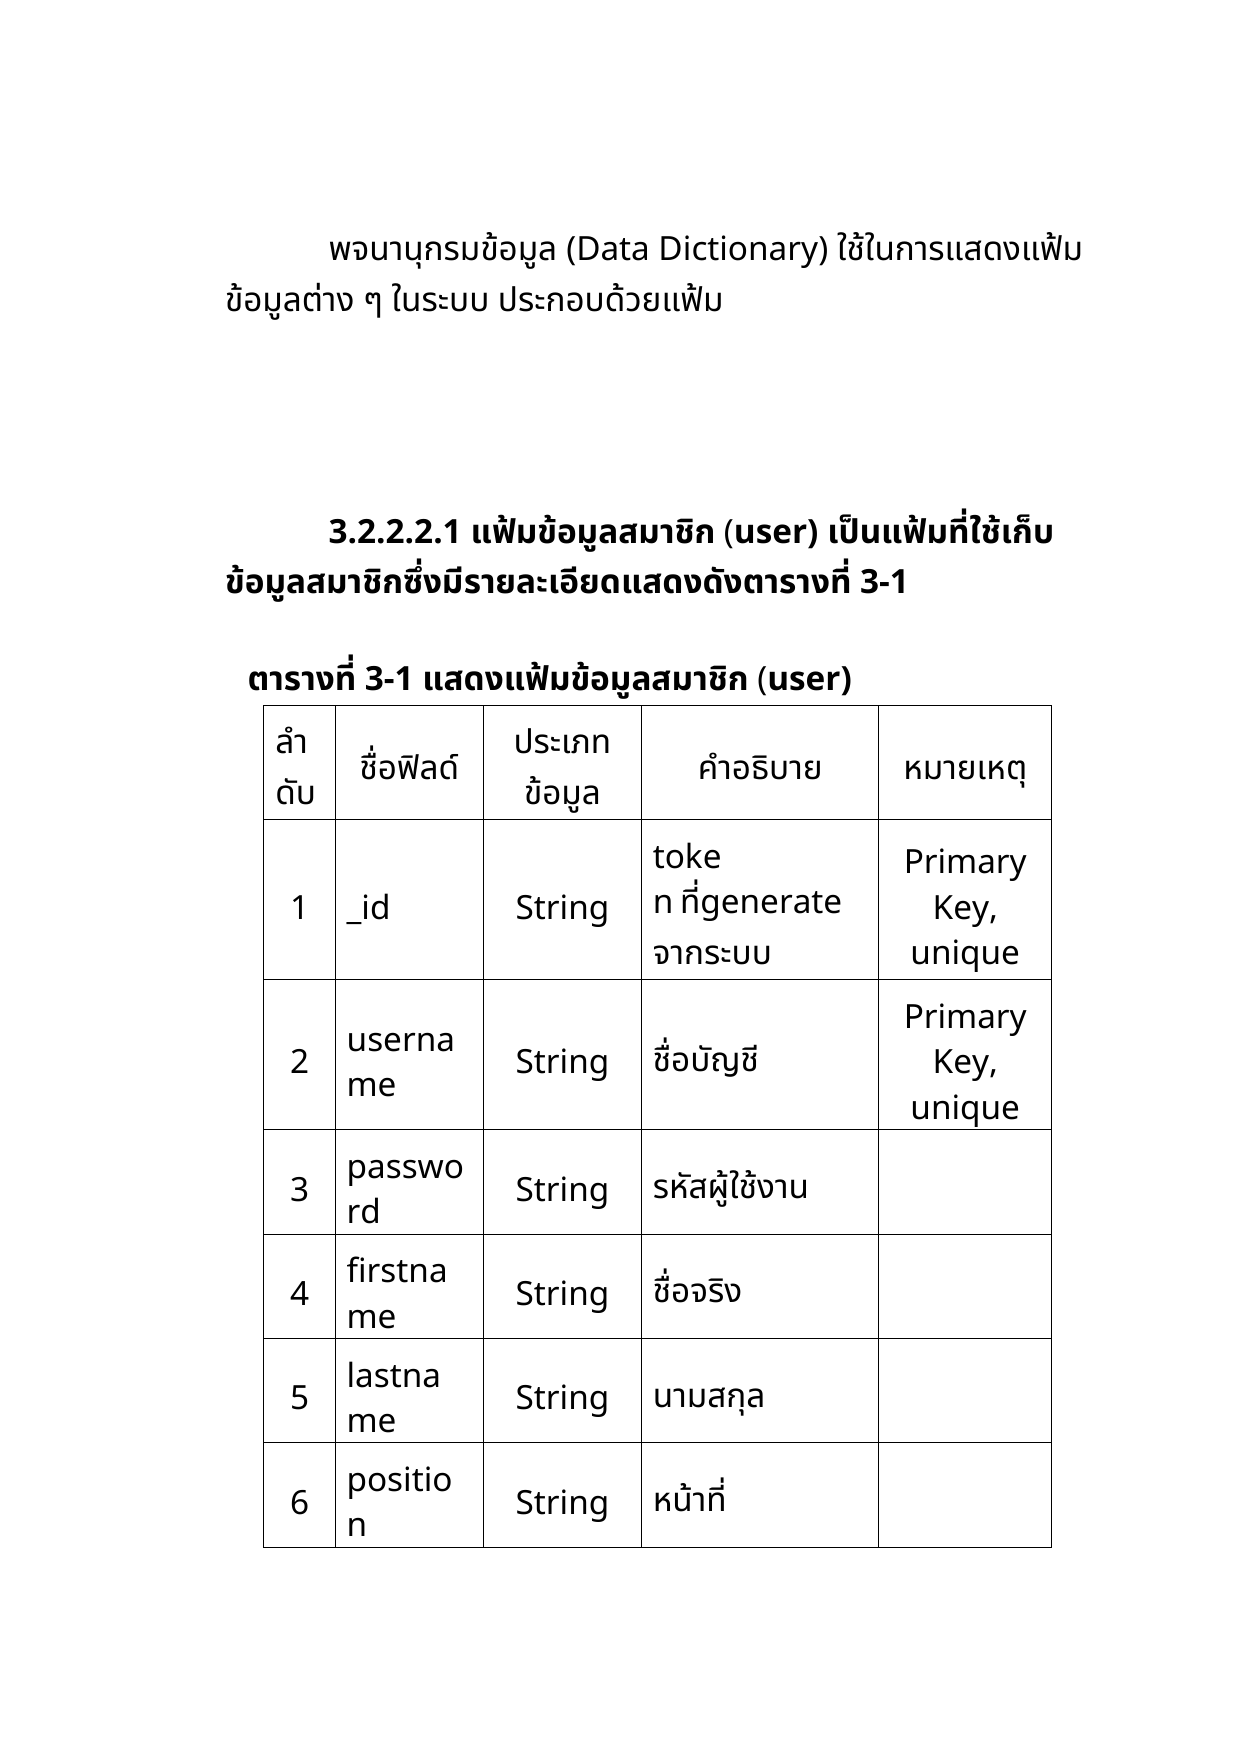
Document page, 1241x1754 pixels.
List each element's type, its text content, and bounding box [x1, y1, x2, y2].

table_cell 3 [264, 1130, 335, 1233]
table_cell username [336, 980, 483, 1129]
text พจนานุกรมข้อมูล (Data Dictionary) ใช้ในการแสดงแฟ้มข้อมูลต่าง ๆ ในระบบ ประกอบด้วยแฟ้ม [225, 225, 1090, 326]
table_cell password [336, 1130, 483, 1233]
table_cell String [484, 980, 641, 1129]
table_cell String [484, 820, 641, 979]
table_cell _id [336, 820, 483, 979]
table_header ลำดับ [264, 706, 335, 819]
table_cell 1 [264, 820, 335, 979]
table_cell ชื่อจริง [642, 1235, 878, 1338]
table_cell 5 [264, 1339, 335, 1442]
table_cell 6 [264, 1443, 335, 1547]
table_cell นามสกุล [642, 1339, 878, 1442]
table_cell [879, 1235, 1051, 1338]
table_cell รหัสผู้ใช้งาน [642, 1130, 878, 1233]
table_cell [879, 1339, 1051, 1442]
table_cell ชื่อบัญชี [642, 980, 878, 1129]
table_header หมายเหตุ [879, 706, 1051, 819]
table_cell Primary Key, unique [879, 820, 1051, 979]
table_cell tokenที่generate จากระบบ [642, 820, 878, 979]
text 3.2.2.2.1 แฟ้มข้อมูลสมาชิก (user) เป็นแฟ้มที่ใช้เก็บข้อมูลสมาชิกซึ่งมีรายละเอียดแสดงดังตารางที่ 3-1 [225, 508, 1090, 609]
table_cell lastname [336, 1339, 483, 1442]
table_cell String [484, 1443, 641, 1547]
table_header ประเภทข้อมูล [484, 706, 641, 819]
table_cell String [484, 1130, 641, 1233]
table_cell String [484, 1235, 641, 1338]
table_cell 4 [264, 1235, 335, 1338]
table_cell [879, 1130, 1051, 1233]
table_cell String [484, 1339, 641, 1442]
table_cell position [336, 1443, 483, 1547]
table_cell 2 [264, 980, 335, 1129]
table_header ชื่อฟิลด์ [336, 706, 483, 819]
table_cell Primary Key, unique [879, 980, 1051, 1129]
table_cell [879, 1443, 1051, 1547]
table_cell firstname [336, 1235, 483, 1338]
table_cell หน้าที่ [642, 1443, 878, 1547]
text ตารางที่ 3-1 แสดงแฟ้มข้อมูลสมาชิก (user) [225, 654, 1090, 705]
table_header คำอธิบาย [642, 706, 878, 819]
